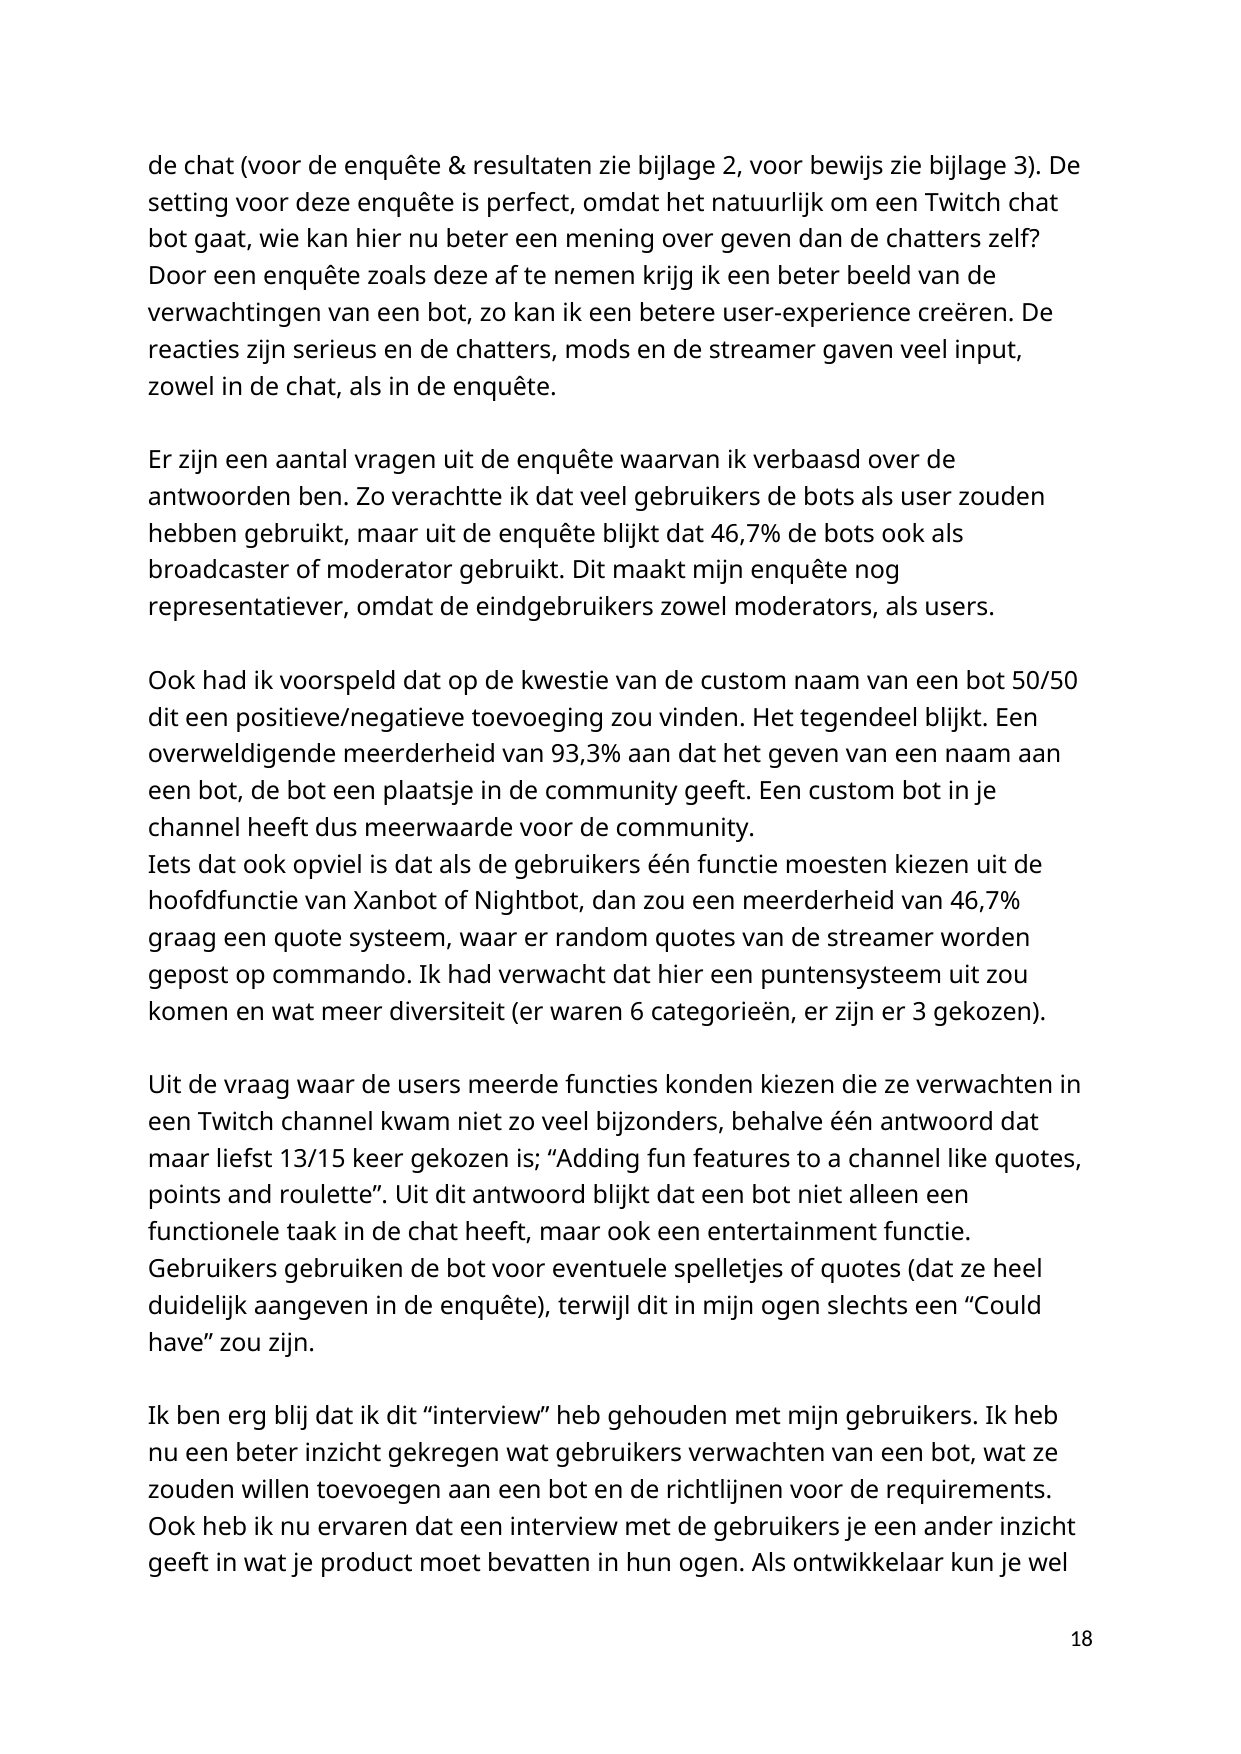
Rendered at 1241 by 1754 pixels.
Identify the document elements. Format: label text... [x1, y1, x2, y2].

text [148, 1398, 1093, 1579]
text Uit de vraag waar de users meerde functies konden kiezen die ze verwachten in een Twitch channel kwam niet zo veel bijzonders, behalve één antwoord dat maar liefst 13/15 keer gekozen is; “Adding fun features to a channel like quotes, points and roulette”. Uit dit antwoord blijkt dat een bot niet alleen een functionele taak in de chat heeft, maar ook een entertainment functie. Gebruikers gebruiken de bot voor eventuele spelletjes of quotes (dat ze heel duidelijk aangeven in de enquête), terwijl dit in mijn ogen slechts een “Could have” zou zijn. [148, 1067, 1093, 1358]
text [148, 148, 1093, 402]
text Iets dat ook opviel is dat als de gebruikers één functie moesten kiezen uit de hoofdfunctie van Xanbot of Nightbot, dan zou een meerderheid van 46,7% graag een quote systeem, waar er random quotes van de streamer worden gepost op commando. Ik had verwacht dat hier een puntensysteem uit zou komen en wat meer diversiteit (er waren 6 categorieën, er zijn er 3 gekozen). [148, 846, 1093, 1027]
text Er zijn een aantal vragen uit de enquête waarvan ik verbaasd over de antwoorden ben. Zo verachtte ik dat veel gebruikers de bots als user zouden hebben gebruikt, maar uit de enquête blijkt dat 46,7% de bots ook als broadcaster of moderator gebruikt. Dit maakt mijn enquête nog representatiever, omdat de eindgebruikers zowel moderators, als users. [148, 442, 1093, 623]
text Ook had ik voorspeld dat op de kwestie van de custom naam van een bot 50/50 dit een positieve/negatieve toevoeging zou vinden. Het tegendeel blijkt. Een overweldigende meerderheid van 93,3% aan dat het geven van een naam aan een bot, de bot een plaatsje in de community geeft. Een custom bot in je channel heeft dus meerwaarde voor de community. [148, 662, 1093, 843]
